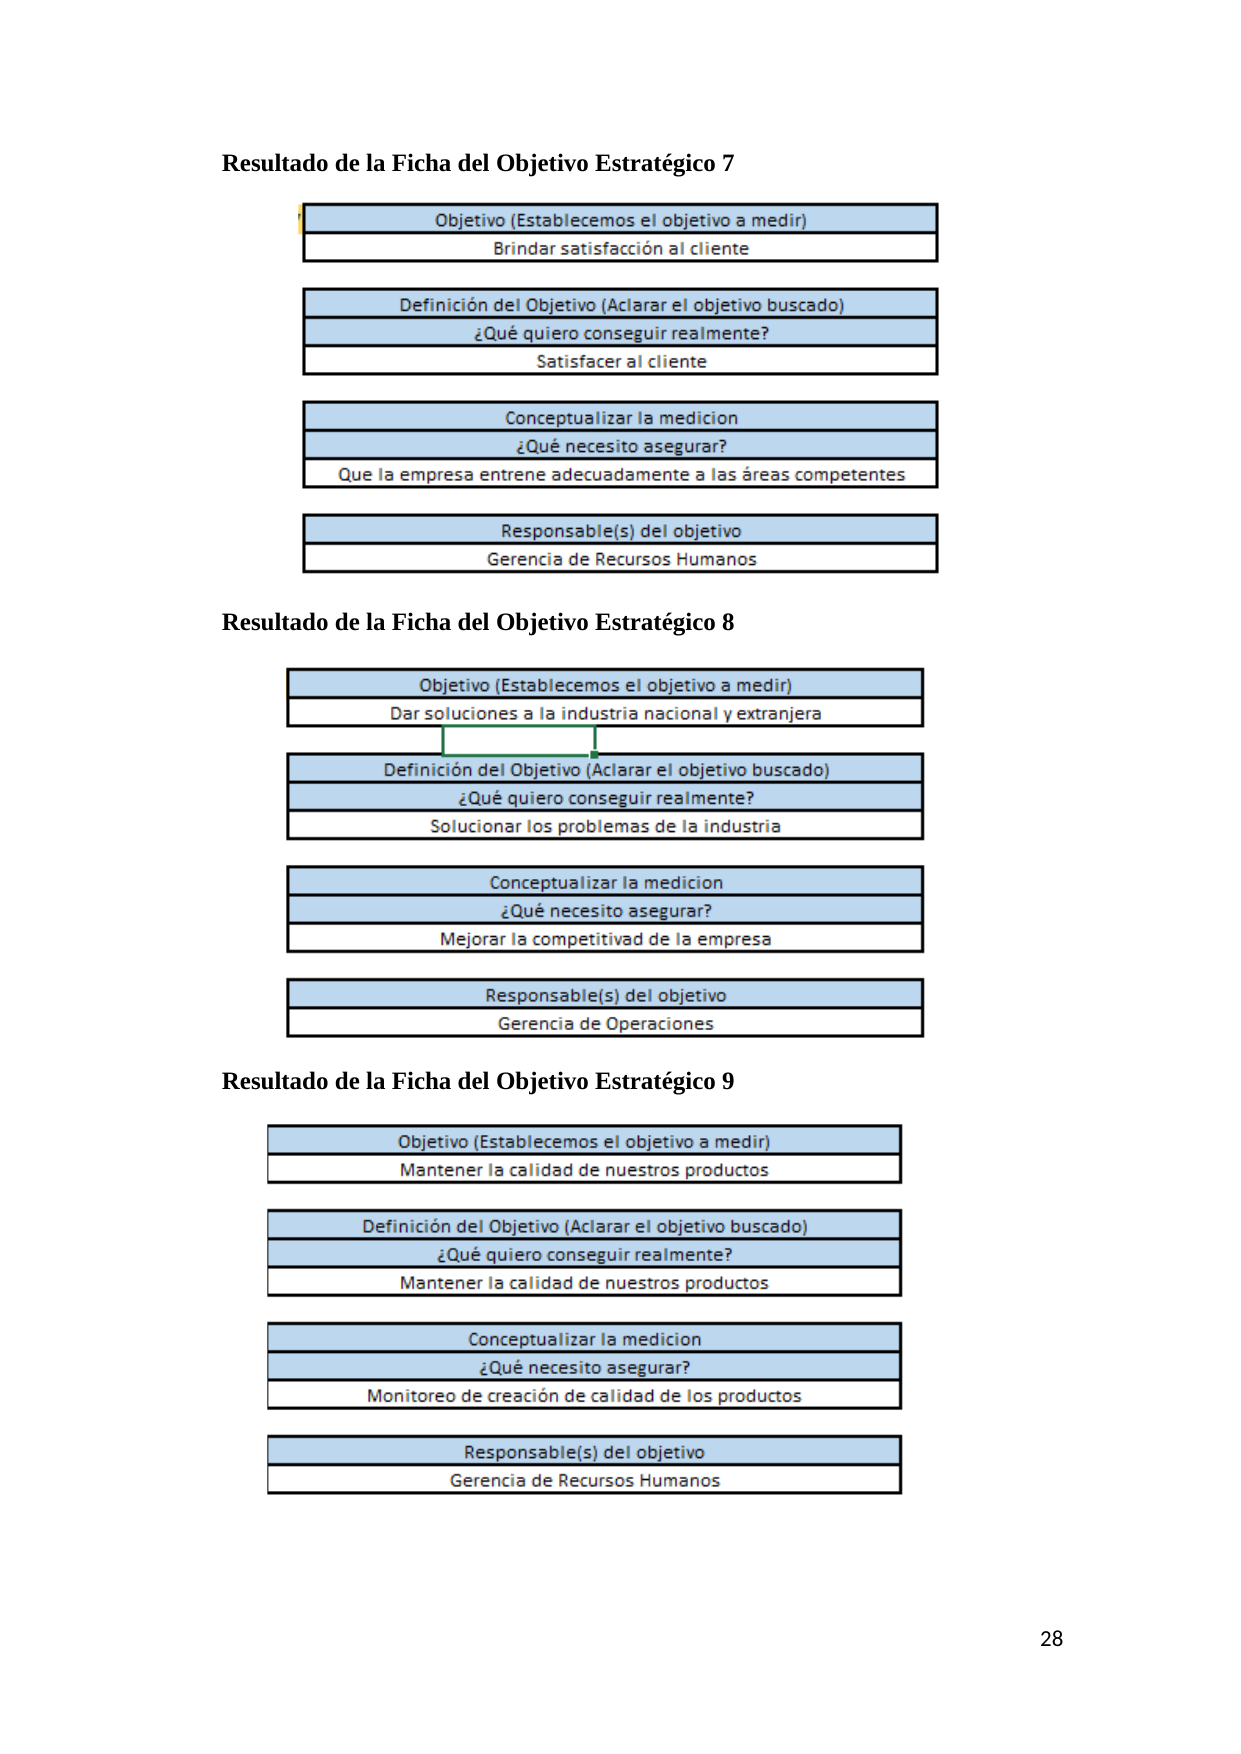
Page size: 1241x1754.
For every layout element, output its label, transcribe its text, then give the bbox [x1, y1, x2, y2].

text Resultado de la Ficha del Objetivo Estratégico 8 [222, 607, 1063, 636]
picture [286, 666, 925, 1041]
text Resultado de la Ficha del Objetivo Estratégico 9 [222, 1066, 1063, 1095]
picture [298, 200, 942, 586]
picture [267, 1123, 904, 1501]
text Resultado de la Ficha del Objetivo Estratégico 7 [222, 148, 1063, 176]
